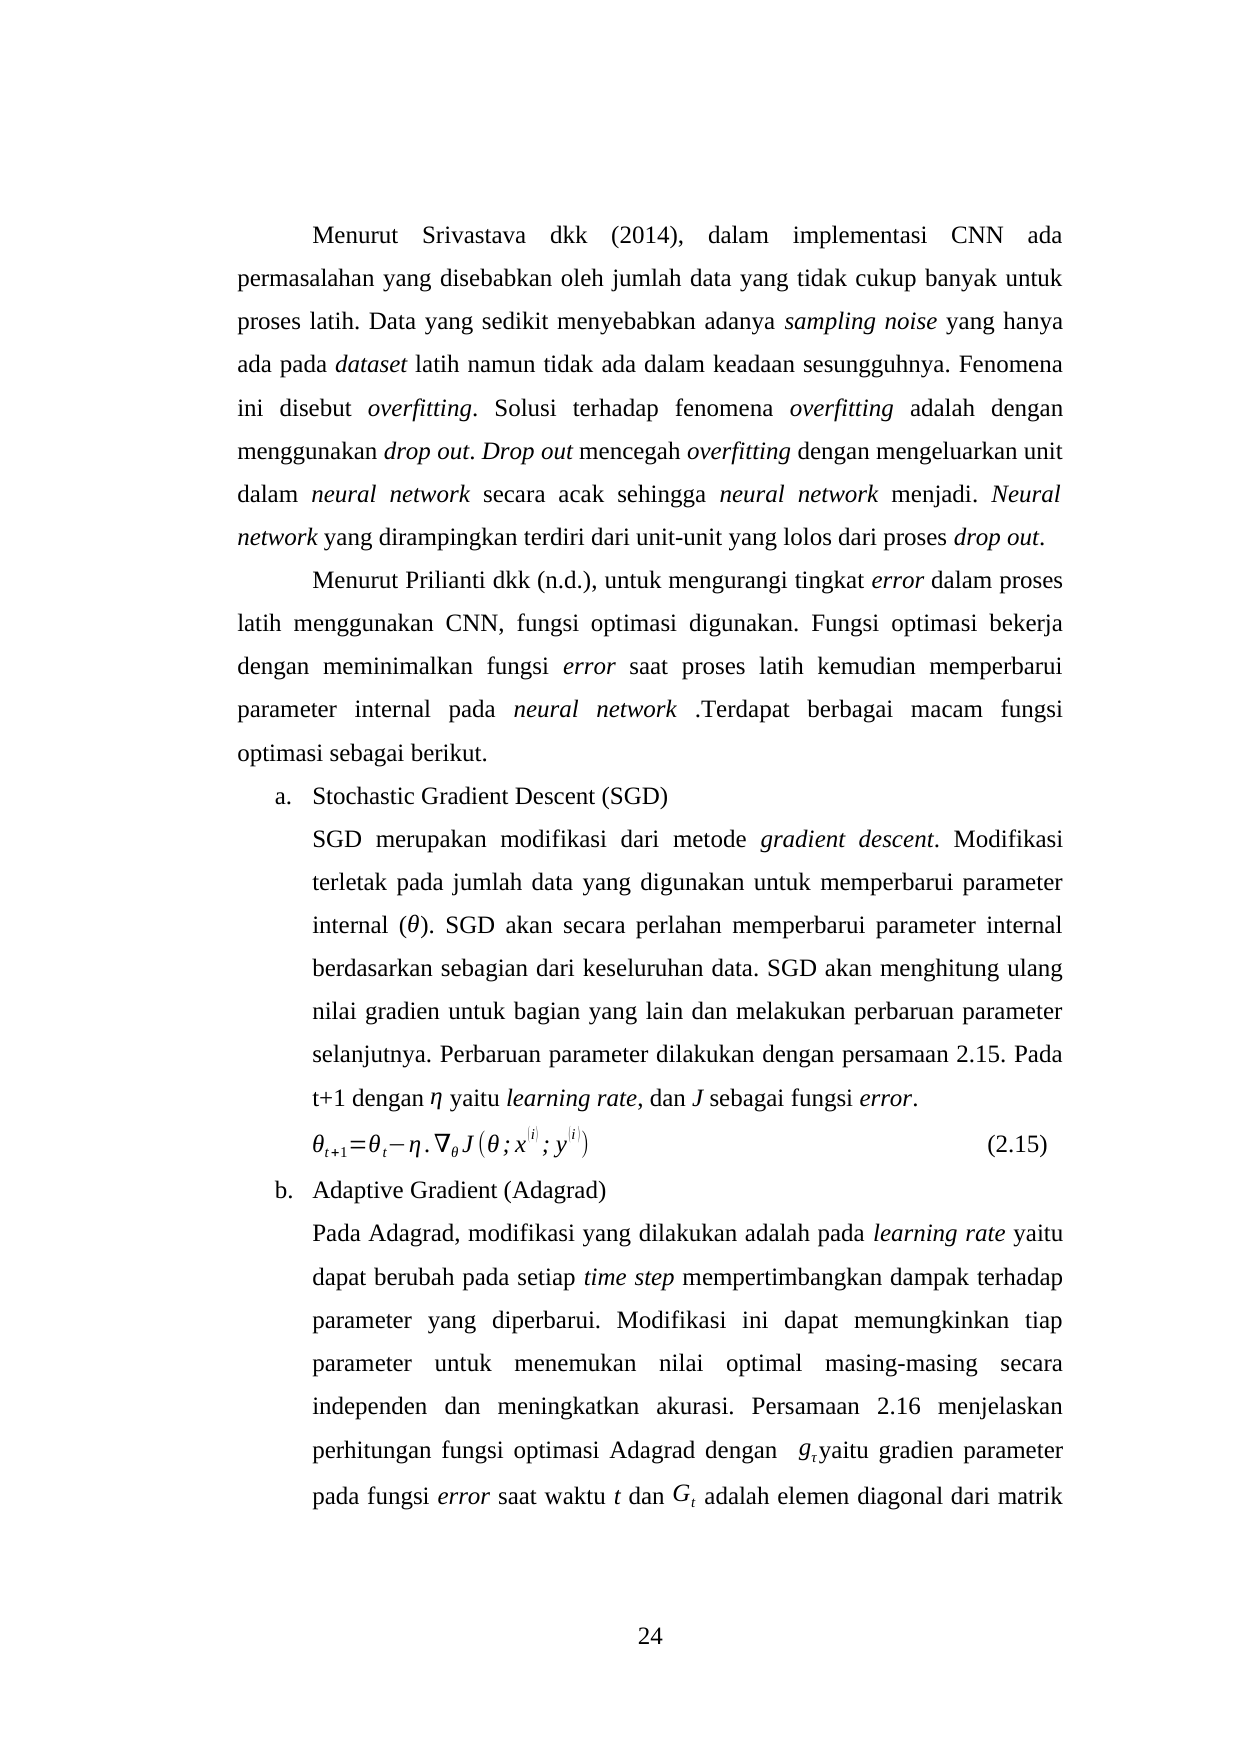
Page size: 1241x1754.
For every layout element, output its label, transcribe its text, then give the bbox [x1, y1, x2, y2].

list SGD merupakan modifikasi dari metode gradient descent. Modifikasi terletak pada jumlah data yang digunakan untuk memperbarui parameter internal (). SGD akan secara perlahan memperbarui parameter internal berdasarkan sebagian dari keseluruhan data. SGD akan menghitung ulang nilai gradien untuk bagian yang lain dan melakukan perbaruan parameter selanjutnya. Perbaruan parameter dilakukan dengan persamaan 2.15. Pada t+1 dengan yaitu learning rate, dan J sebagai fungsi error. [312, 824, 1063, 1111]
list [312, 1218, 1063, 1511]
text Menurut Prilianti dkk (n.d.), untuk mengurangi tingkat error dalam proses latih menggunakan CNN, fungsi optimasi digunakan. Fungsi optimasi bekerja dengan meminimalkan fungsi error saat proses latih kemudian memperbarui parameter internal pada neural network .Terdapat berbagai macam fungsi optimasi sebagai berikut. [237, 565, 1063, 766]
list Stochastic Gradient Descent (SGD) [274, 781, 1063, 809]
list (2.15) [312, 1126, 1063, 1161]
text Menurut Srivastava dkk (2014), dalam implementasi CNN ada permasalahan yang disebabkan oleh jumlah data yang tidak cukup banyak untuk proses latih. Data yang sedikit menyebabkan adanya sampling noise yang hanya ada pada dataset latih namun tidak ada dalam keadaan sesungguhnya. Fenomena ini disebut overfitting. Solusi terhadap fenomena overfitting adalah dengan menggunakan drop out. Drop out mencegah overfitting dengan mengeluarkan unit dalam neural network secara acak sehingga neural network menjadi. Neural network yang dirampingkan terdiri dari unit-unit yang lolos dari proses drop out. [237, 220, 1063, 551]
list Adaptive Gradient (Adagrad) [274, 1175, 1063, 1204]
